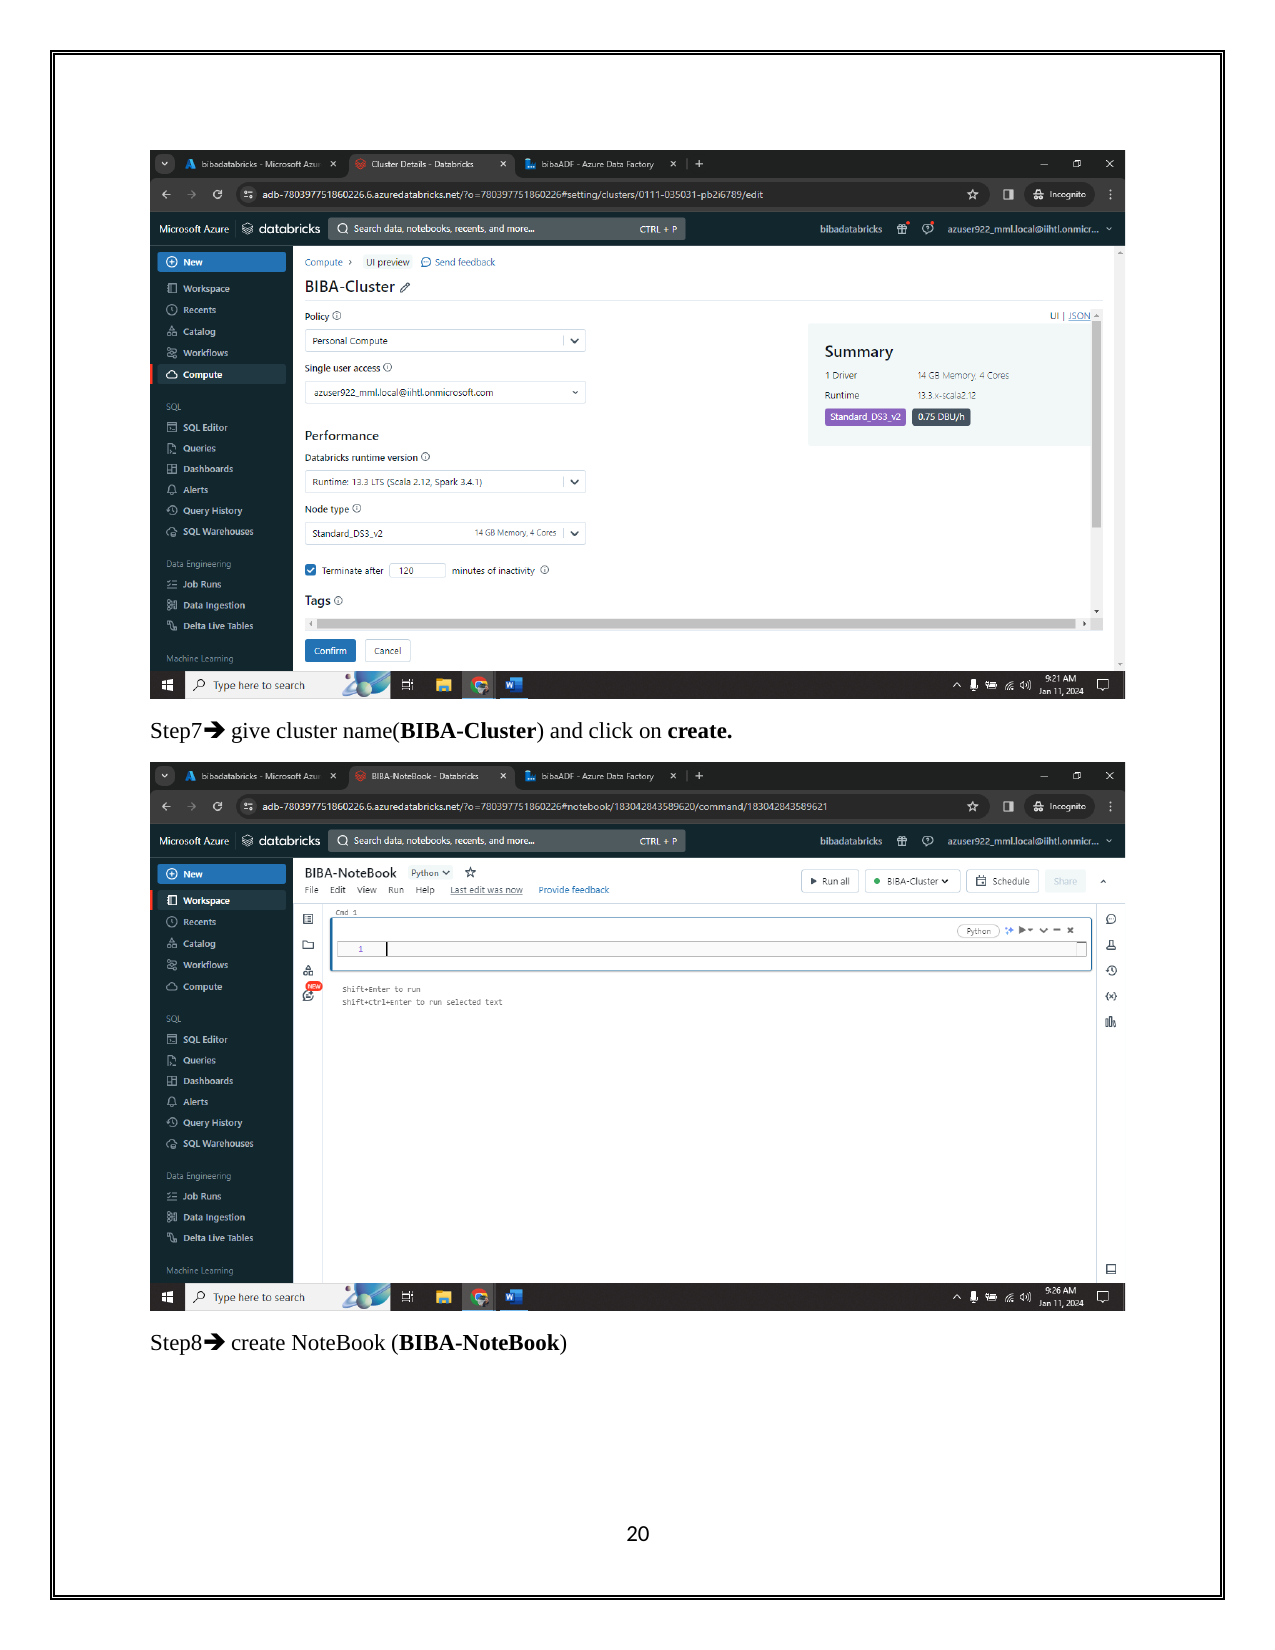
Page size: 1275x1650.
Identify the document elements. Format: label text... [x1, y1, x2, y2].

text Step7 give cluster name(BIBA-Cluster) and click on create. [150, 717, 1125, 743]
text Step8 create NoteBook (BIBA-NoteBook) [150, 1329, 1125, 1355]
picture [150, 762, 1125, 1311]
picture [150, 150, 1125, 699]
